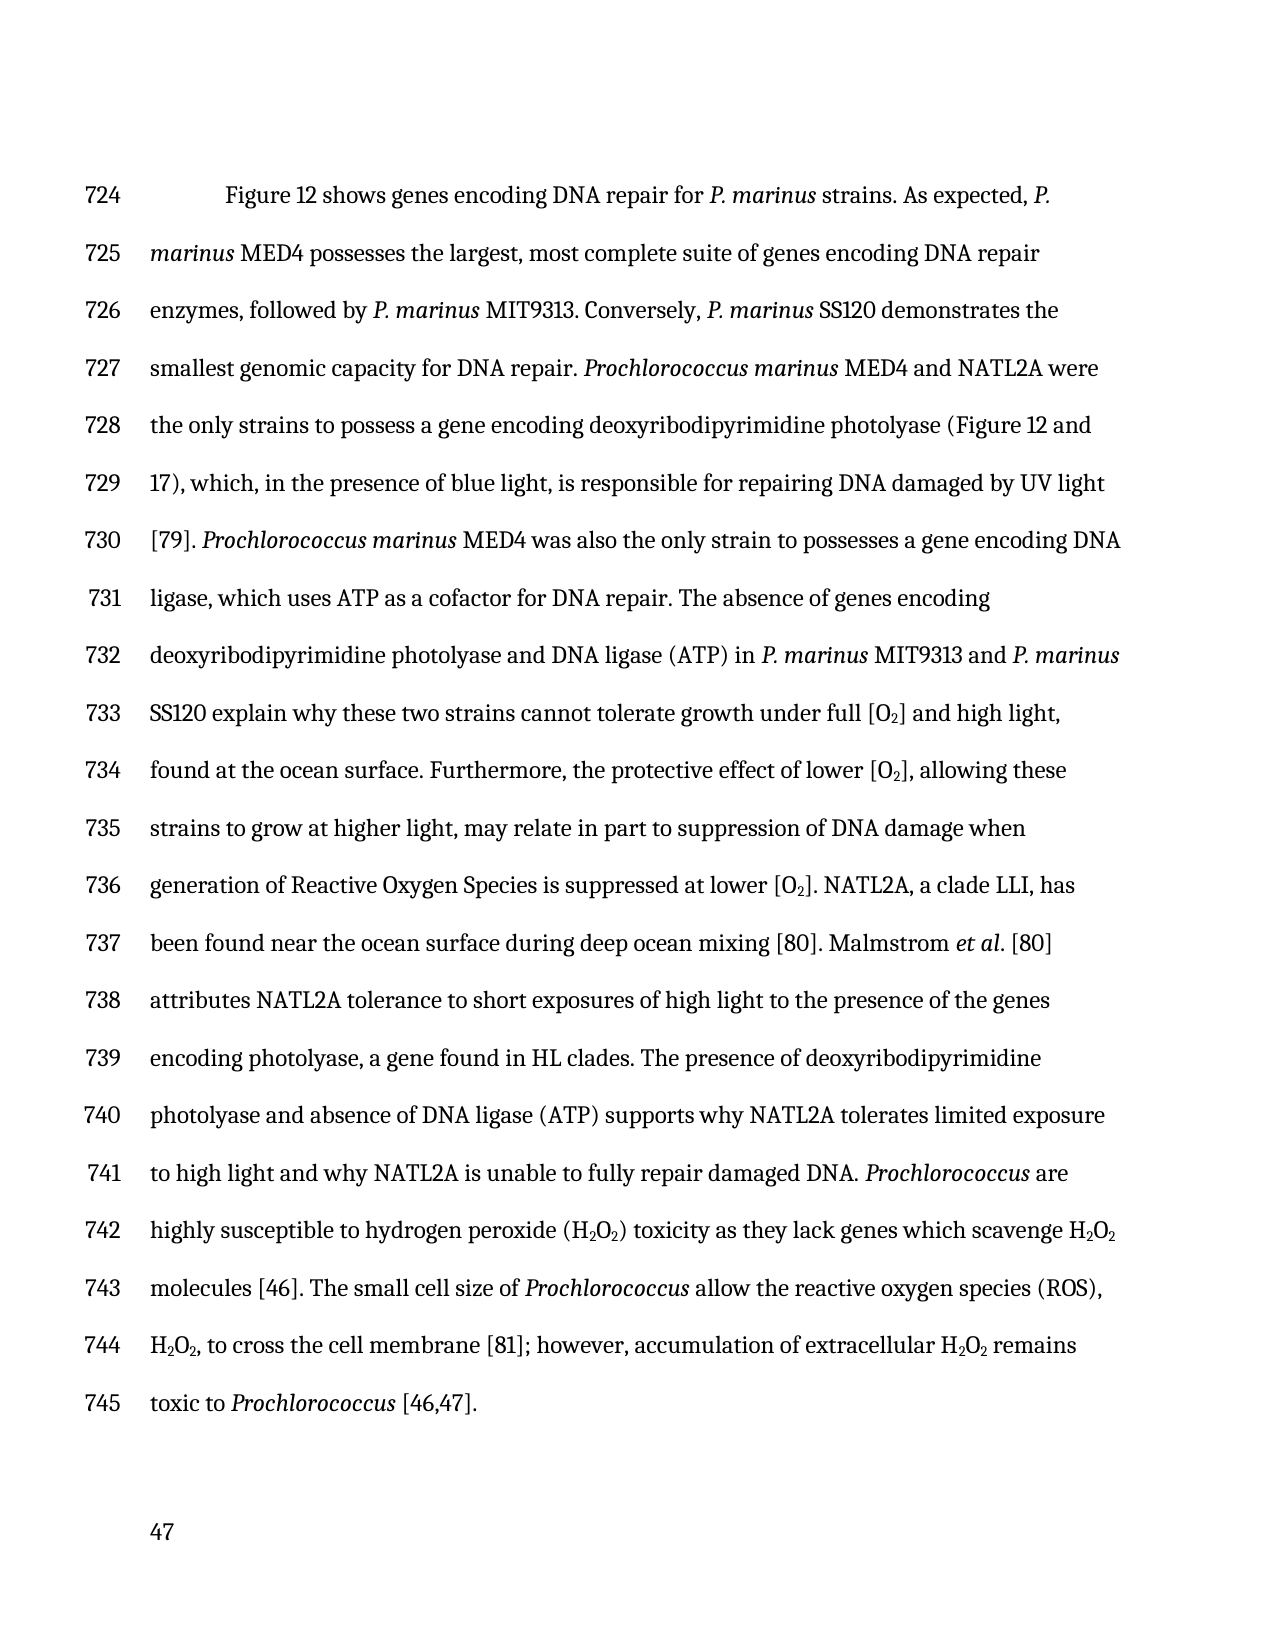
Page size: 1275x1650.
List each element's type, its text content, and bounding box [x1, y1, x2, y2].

text Figure 12 shows genes encoding DNA repair for P. marinus strains. As expected, P. marinus MED4 possesses the largest, most complete suite of genes encoding DNA repair enzymes, followed by P. marinus MIT9313. Conversely, P. marinus SS120 demonstrates the smallest genomic capacity for DNA repair. Prochlorococcus marinus MED4 and NATL2A were the only strains to possess a gene encoding deoxyribodipyrimidine photolyase (Figure 12 and 17), which, in the presence of blue light, is responsible for repairing DNA damaged by UV light [79]. Prochlorococcus marinus MED4 was also the only strain to possesses a gene encoding DNA ligase, which uses ATP as a cofactor for DNA repair. The absence of genes encoding deoxyribodipyrimidine photolyase and DNA ligase (ATP) in P. marinus MIT9313 and P. marinus SS120 explain why these two strains cannot tolerate growth under full [O2] and high light, found at the ocean surface. Furthermore, the protective effect of lower [O2], allowing these strains to grow at higher light, may relate in part to suppression of DNA damage when generation of Reactive Oxygen Species is suppressed at lower [O2]. NATL2A, a clade LLI, has been found near the ocean surface during deep ocean mixing [80]. Malmstrom et al. [80] attributes NATL2A tolerance to short exposures of high light to the presence of the genes encoding photolyase, a gene found in HL clades. The presence of deoxyribodipyrimidine photolyase and absence of DNA ligase (ATP) supports why NATL2A tolerates limited exposure to high light and why NATL2A is unable to fully repair damaged DNA. Prochlorococcus are highly susceptible to hydrogen peroxide (H2O2) toxicity as they lack genes which scavenge H2O2 molecules [46]. The small cell size of Prochlorococcus allow the reactive oxygen species (ROS), H2O2, to cross the cell membrane [81]; however, accumulation of extracellular H2O2 remains toxic to Prochlorococcus [46,47]. [150, 181, 1125, 1417]
